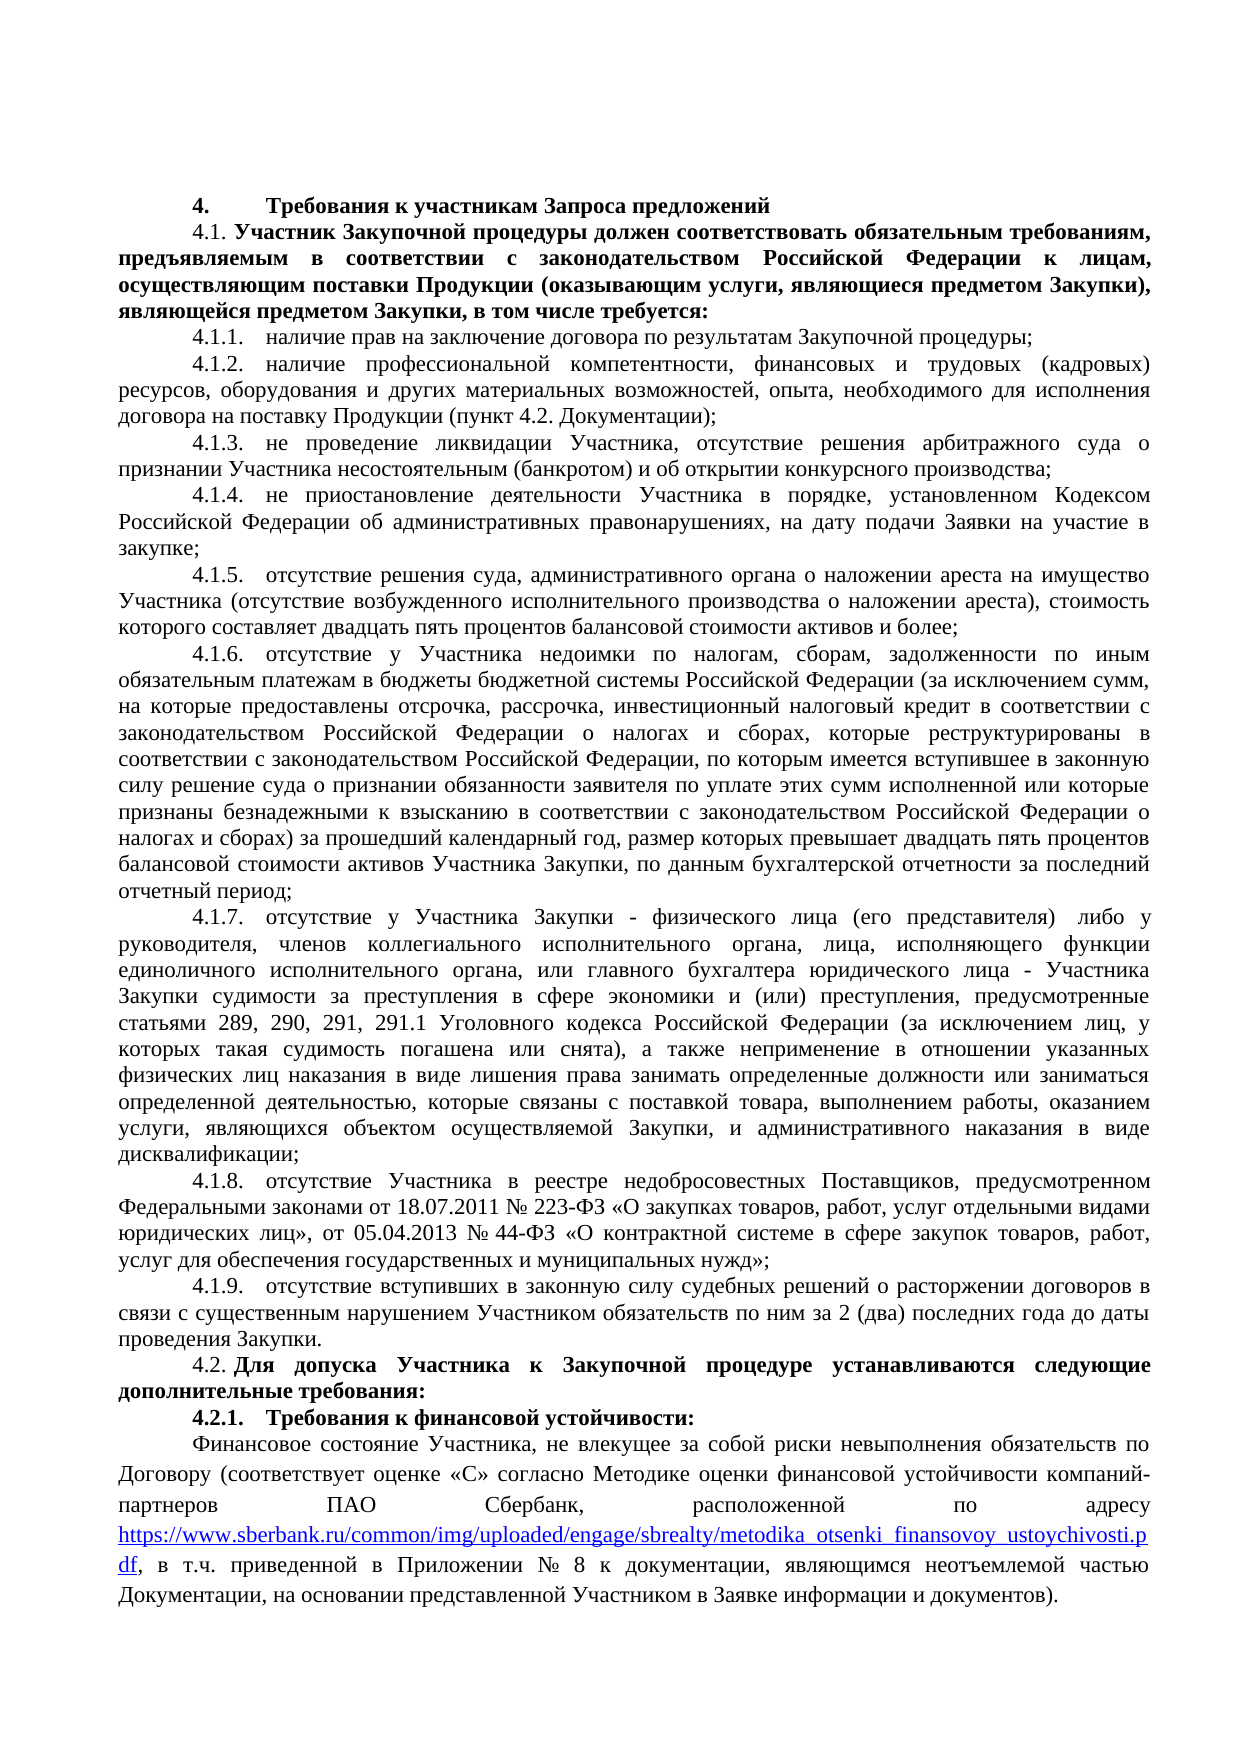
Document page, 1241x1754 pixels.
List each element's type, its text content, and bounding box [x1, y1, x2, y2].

list отсутствие Участника в реестре недобросовестных Поставщиков, предусмотренном Федеральными законами от 18.07.2011 № 223-ФЗ «О закупках товаров, работ, услуг отдельными видами юридических лиц», от 05.04.2013 № 44-ФЗ «О контрактной системе в сфере закупок товаров, работ, услуг для обеспечения государственных и муниципальных нужд»; [118, 1167, 1152, 1272]
list отсутствие у Участника Закупки - физического лица (его представителя) либо у руководителя, членов коллегиального исполнительного органа, лица, исполняющего функции единоличного исполнительного органа, или главного бухгалтера юридического лица - Участника Закупки судимости за преступления в сфере экономики и (или) преступления, предусмотренные статьями 289, 290, 291, 291.1 Уголовного кодекса Российской Федерации (за исключением лиц, у которых такая судимость погашена или снята), а также неприменение в отношении указанных физических лиц наказания в виде лишения права занимать определенные должности или заниматься определенной деятельностью, которые связаны с поставкой товара, выполнением работы, оказанием услуги, являющихся объектом осуществляемой Закупки, и административного наказания в виде дисквалификации; [118, 903, 1152, 1167]
list Участник Закупочной процедуры должен соответствовать обязательным требованиям, предъявляемым в соответствии с законодательством Российской Федерации к лицам, осуществляющим поставки Продукции (оказывающим услуги, являющиеся предметом Закупки), являющейся предметом Закупки, в том числе требуется: [118, 218, 1152, 323]
list Требования к участникам Запроса предложений [118, 192, 1152, 218]
list не приостановление деятельности Участника в порядке, установленном Кодексом Российской Федерации об административных правонарушениях, на дату подачи Заявки на участие в закупке; [118, 482, 1152, 561]
list отсутствие решения суда, административного органа о наложении ареста на имущество Участника (отсутствие возбужденного исполнительного производства о наложении ареста), стоимость которого составляет двадцать пять процентов балансовой стоимости активов и более; [118, 561, 1152, 640]
list наличие профессиональной компетентности, финансовых и трудовых (кадровых) ресурсов, оборудования и других материальных возможностей, опыта, необходимого для исполнения договора на поставку Продукции (пункт 4.2. Документации); [118, 350, 1152, 429]
list не проведение ликвидации Участника, отсутствие решения арбитражного суда о признании Участника несостоятельным (банкротом) и об открытии конкурсного производства; [118, 429, 1152, 482]
text Финансовое состояние Участника, не влекущее за собой риски невыполнения обязательств по Договору (соответствует оценке «C» согласно Методике оценки финансовой устойчивости компаний-партнеров ПАО Сбербанк, расположенной по адресу https://www.sberbank.ru/common/img/uploaded/engage/sbrealty/metodika_otsenki_finansovoy_ustoychivosti.pdf, в т.ч. приведенной в Приложении № 8 к документации, являющимся неотъемлемой частью Документации, на основании представленной Участником в Заявке информации и документов). [118, 1430, 1152, 1608]
list отсутствие вступивших в законную силу судебных решений о расторжении договоров в связи с существенным нарушением Участником обязательств по ним за 2 (два) последних года до даты проведения Закупки. [118, 1272, 1152, 1351]
list Для допуска Участника к Закупочной процедуре устанавливаются следующие дополнительные требования: [118, 1351, 1152, 1404]
list отсутствие у Участника недоимки по налогам, сборам, задолженности по иным обязательным платежам в бюджеты бюджетной системы Российской Федерации (за исключением сумм, на которые предоставлены отсрочка, рассрочка, инвестиционный налоговый кредит в соответствии с законодательством Российской Федерации о налогах и сборах, которые реструктурированы в соответствии с законодательством Российской Федерации, по которым имеется вступившее в законную силу решение суда о признании обязанности заявителя по уплате этих сумм исполненной или которые признаны безнадежными к взысканию в соответствии с законодательством Российской Федерации о налогах и сборах) за прошедший календарный год, размер которых превышает двадцать пять процентов балансовой стоимости активов Участника Закупки, по данным бухгалтерской отчетности за последний отчетный период; [118, 640, 1152, 903]
list наличие прав на заключение договора по результатам Закупочной процедуры; [118, 323, 1152, 350]
list Требования к финансовой устойчивости: [118, 1404, 1152, 1430]
